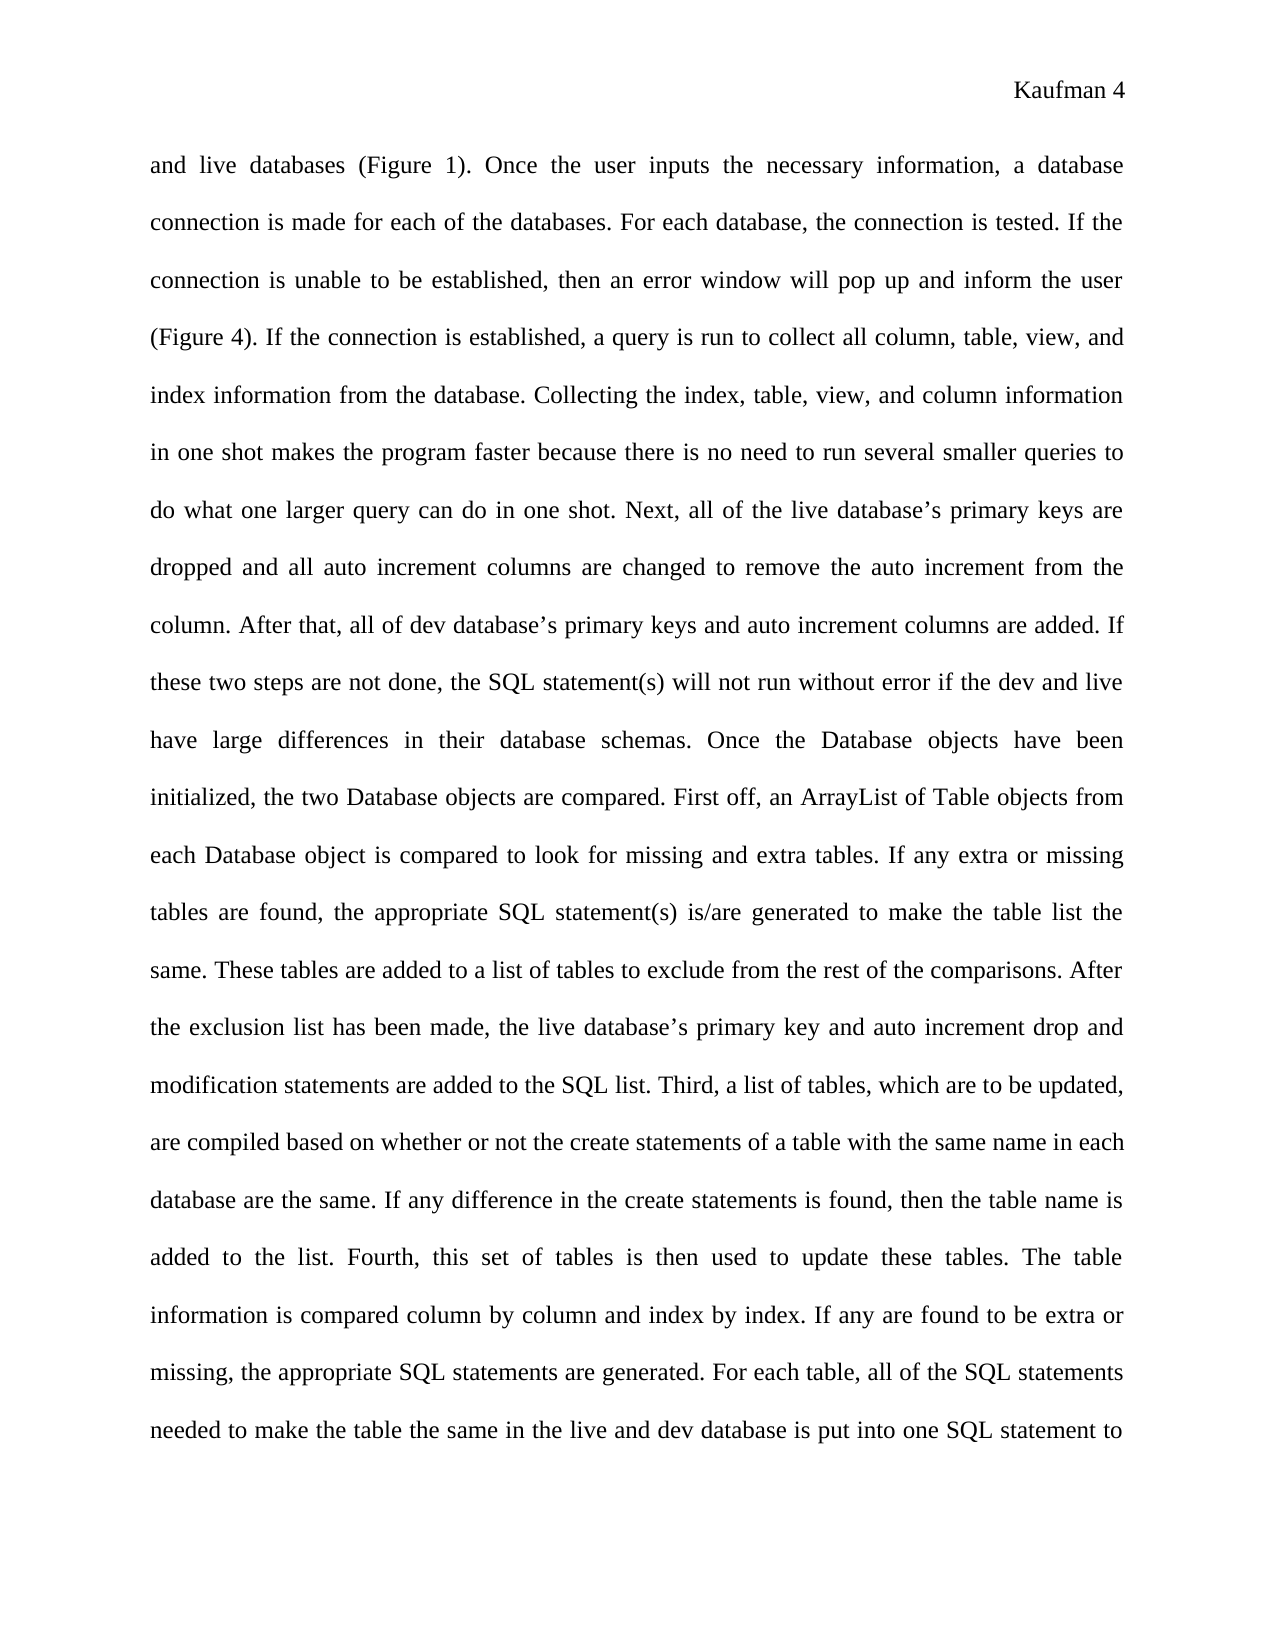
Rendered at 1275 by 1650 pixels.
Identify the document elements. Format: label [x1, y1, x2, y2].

text [150, 150, 1125, 1444]
